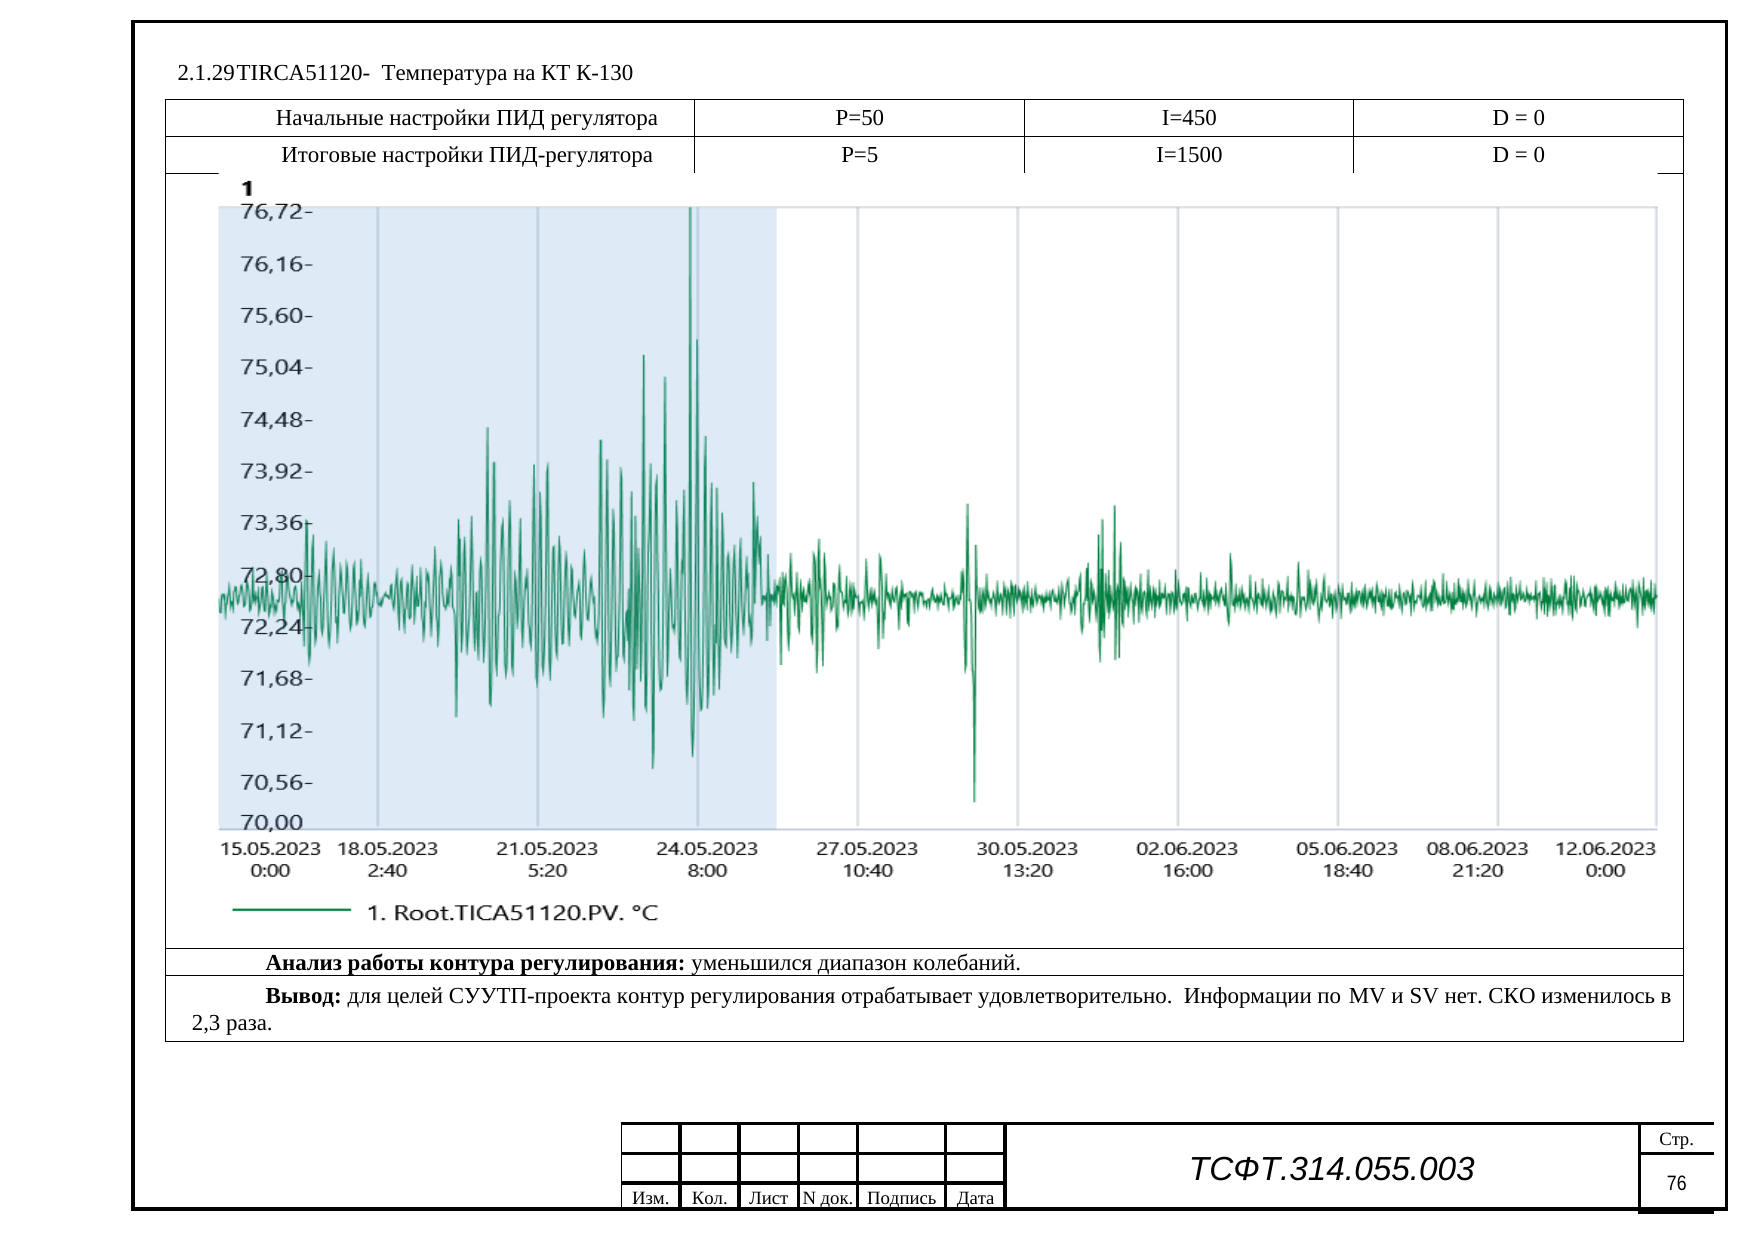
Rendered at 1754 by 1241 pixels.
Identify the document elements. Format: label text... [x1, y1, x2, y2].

picture [218, 173, 1658, 926]
table_header Начальные настройки ПИД регулятора [166, 100, 694, 136]
table_cell [166, 174, 1683, 948]
table_cell Итоговые настройки ПИД-регулятора [166, 137, 694, 173]
table_cell Вывод: для целей СУУТП-проекта контур регулирования отрабатывает удовлетворительно. Информации по MV и SV нет. СКО изменилось в 2,3 раза. [166, 976, 1683, 1041]
table_cell Анализ работы контура регулирования: уменьшился диапазон колебаний. [166, 949, 1683, 975]
table_header P=50 [695, 100, 1024, 136]
table_header I=450 [1025, 100, 1353, 136]
table_header D = 0 [1354, 100, 1683, 136]
text TIRCA51120- Температура на КТ К-130 [177, 59, 1665, 85]
table_cell P=5 [695, 137, 1024, 173]
table_cell D = 0 [1354, 137, 1683, 173]
table_cell I=1500 [1025, 137, 1353, 173]
